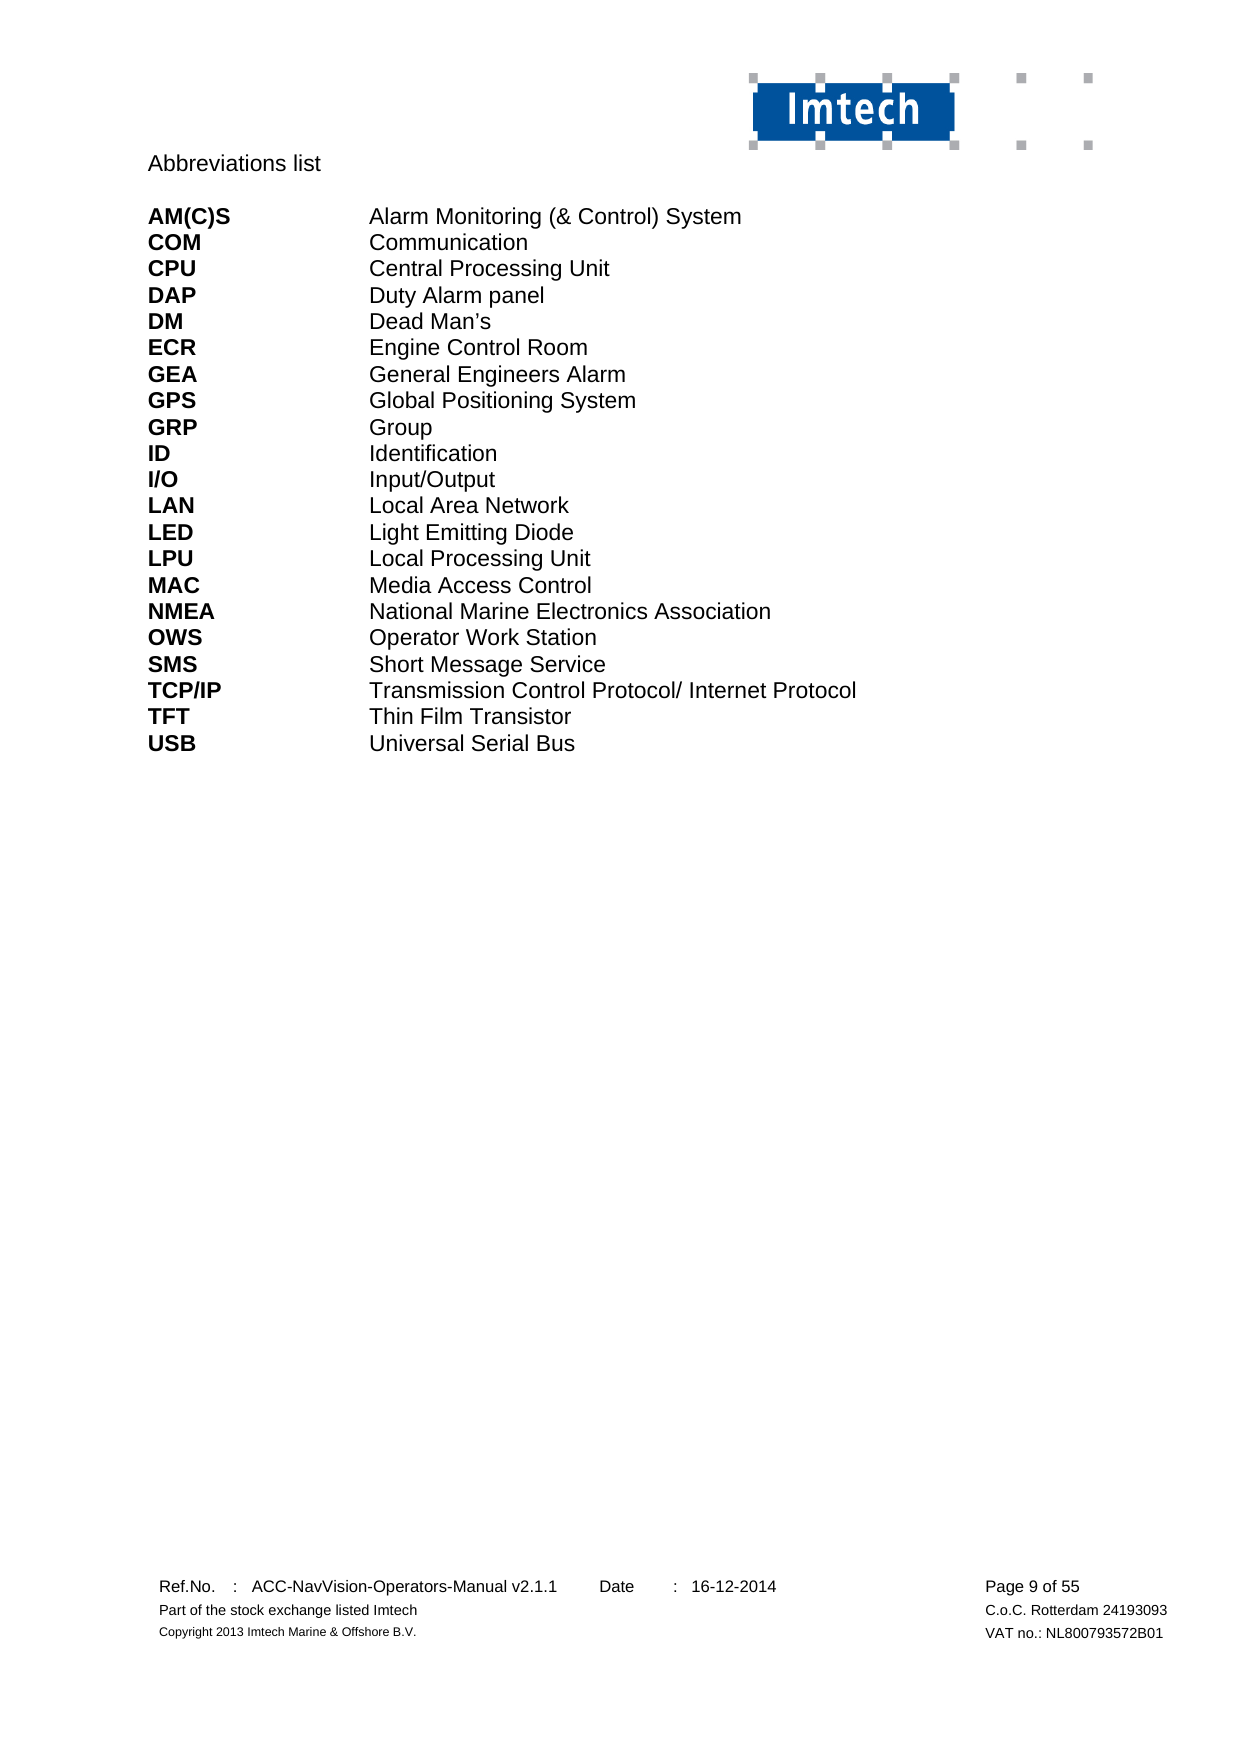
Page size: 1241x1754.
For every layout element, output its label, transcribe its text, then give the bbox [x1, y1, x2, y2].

text GPS Global Positioning System [148, 387, 1093, 413]
text USB Universal Serial Bus [148, 730, 1093, 756]
text LAN Local Area Network [148, 492, 1093, 519]
text MAC Media Access Control [148, 572, 1093, 598]
text DAP Duty Alarm panel [148, 282, 1093, 308]
text OWS Operator Work Station [148, 624, 1093, 651]
text LPU Local Processing Unit [148, 545, 1093, 572]
text For specific information on interfaces, but also in depth information on features, mentioned here or not, we refer you to their specific manuals which can be obtained through Imtech.Abbreviations list [148, 150, 1093, 176]
text I/O Input/Output [148, 466, 1093, 492]
text LED Light Emitting Diode [148, 519, 1093, 545]
text COM Communication [148, 229, 1093, 255]
text SMS Short Message Service [148, 651, 1093, 677]
text ID Identification [148, 440, 1093, 466]
text DM Dead Man’s [148, 308, 1093, 334]
text NMEA National Marine Electronics Association [148, 598, 1093, 624]
text ECR Engine Control Room [148, 334, 1093, 361]
text CPU Central Processing Unit [148, 255, 1093, 282]
text AM(C)S Alarm Monitoring (& Control) System [148, 203, 1093, 229]
text GRP Group [148, 413, 1093, 440]
text TFT Thin Film Transistor [148, 703, 1093, 730]
text TCP/IP Transmission Control Protocol/ Internet Protocol [148, 677, 1093, 703]
picture [748, 73, 1093, 150]
text GEA General Engineers Alarm [148, 361, 1093, 387]
